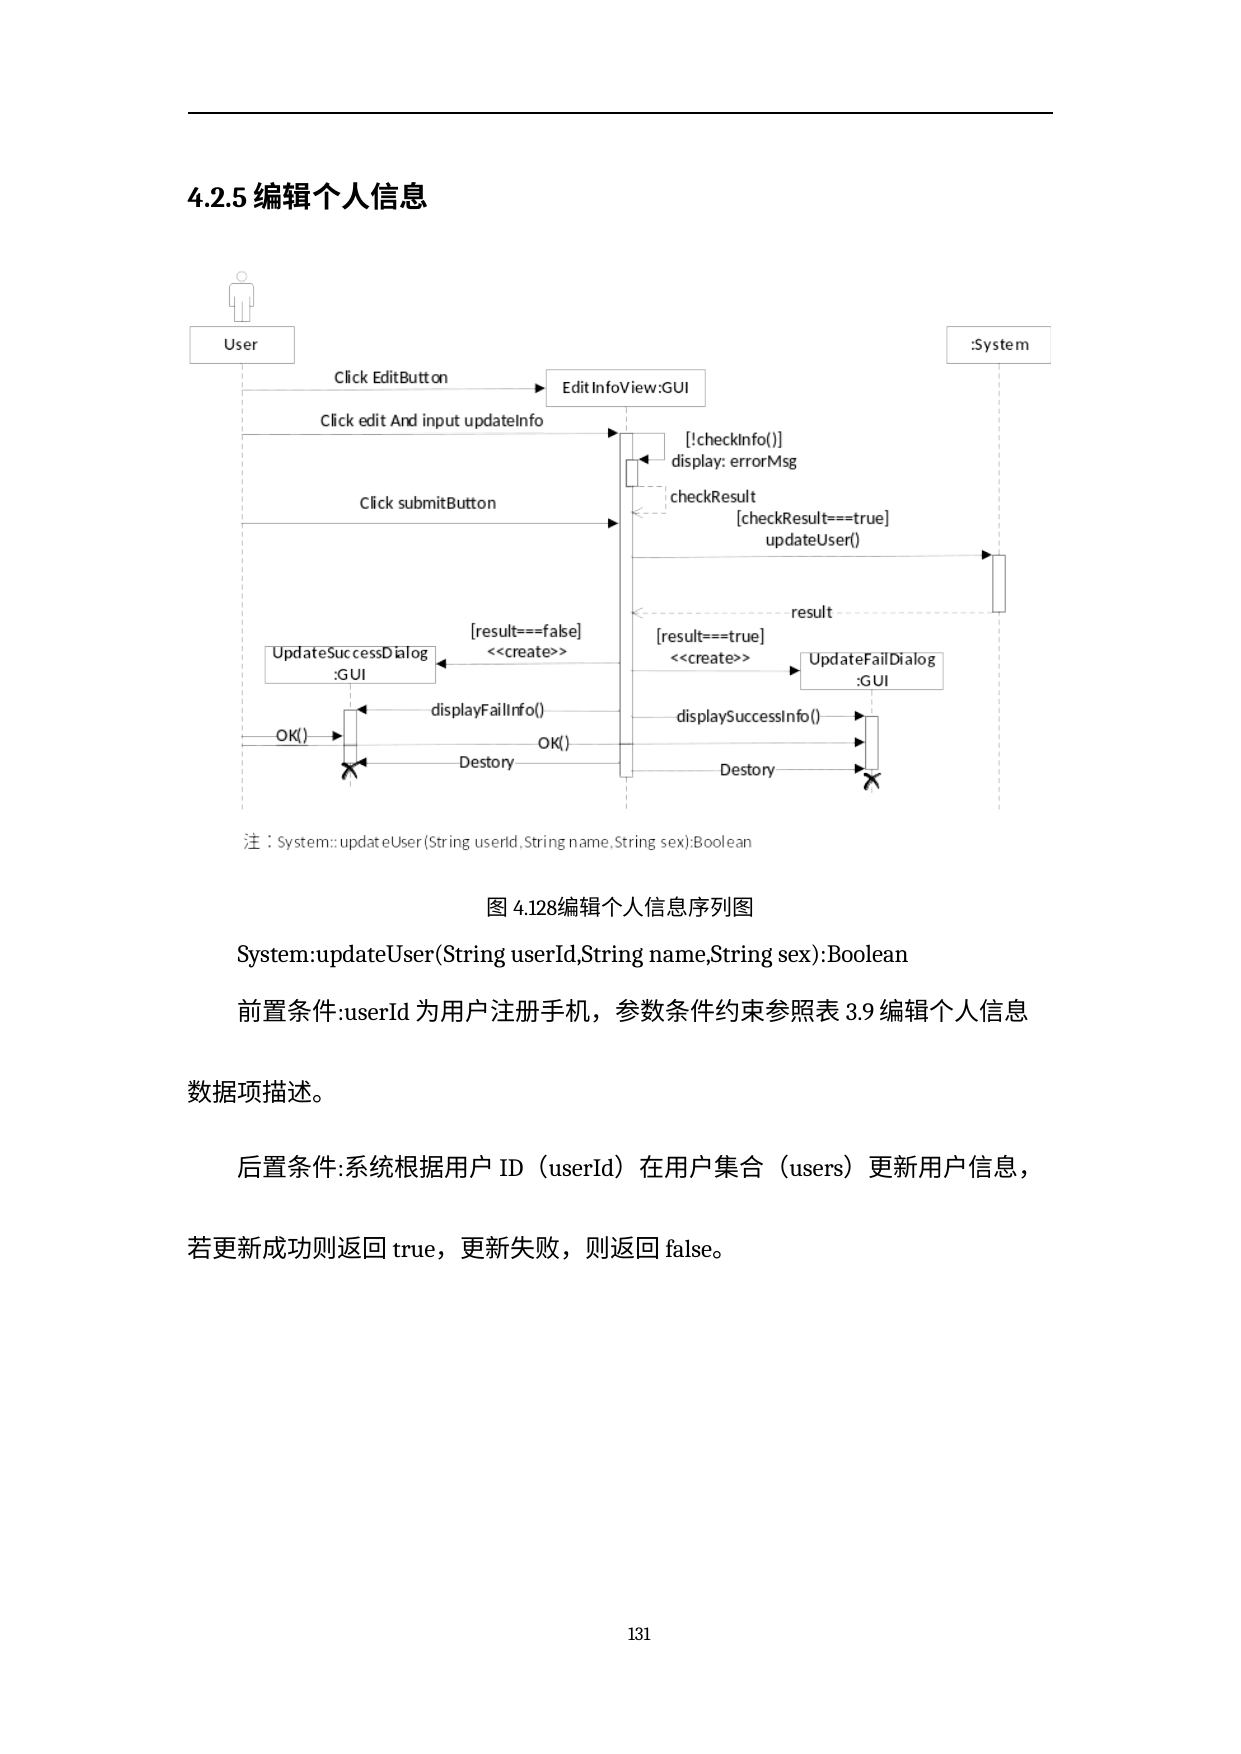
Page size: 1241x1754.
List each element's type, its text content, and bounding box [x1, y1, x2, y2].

text System:updateUser(String userId,String name,String sex):Boolean [187, 938, 1053, 970]
subtitle 编辑个人信息 [187, 162, 1053, 227]
text 后置条件:系统根据用户ID（userId）在用户集合（users）更新用户信息，若更新成功则返回true，更新失败，则返回false。 [187, 1133, 1053, 1279]
